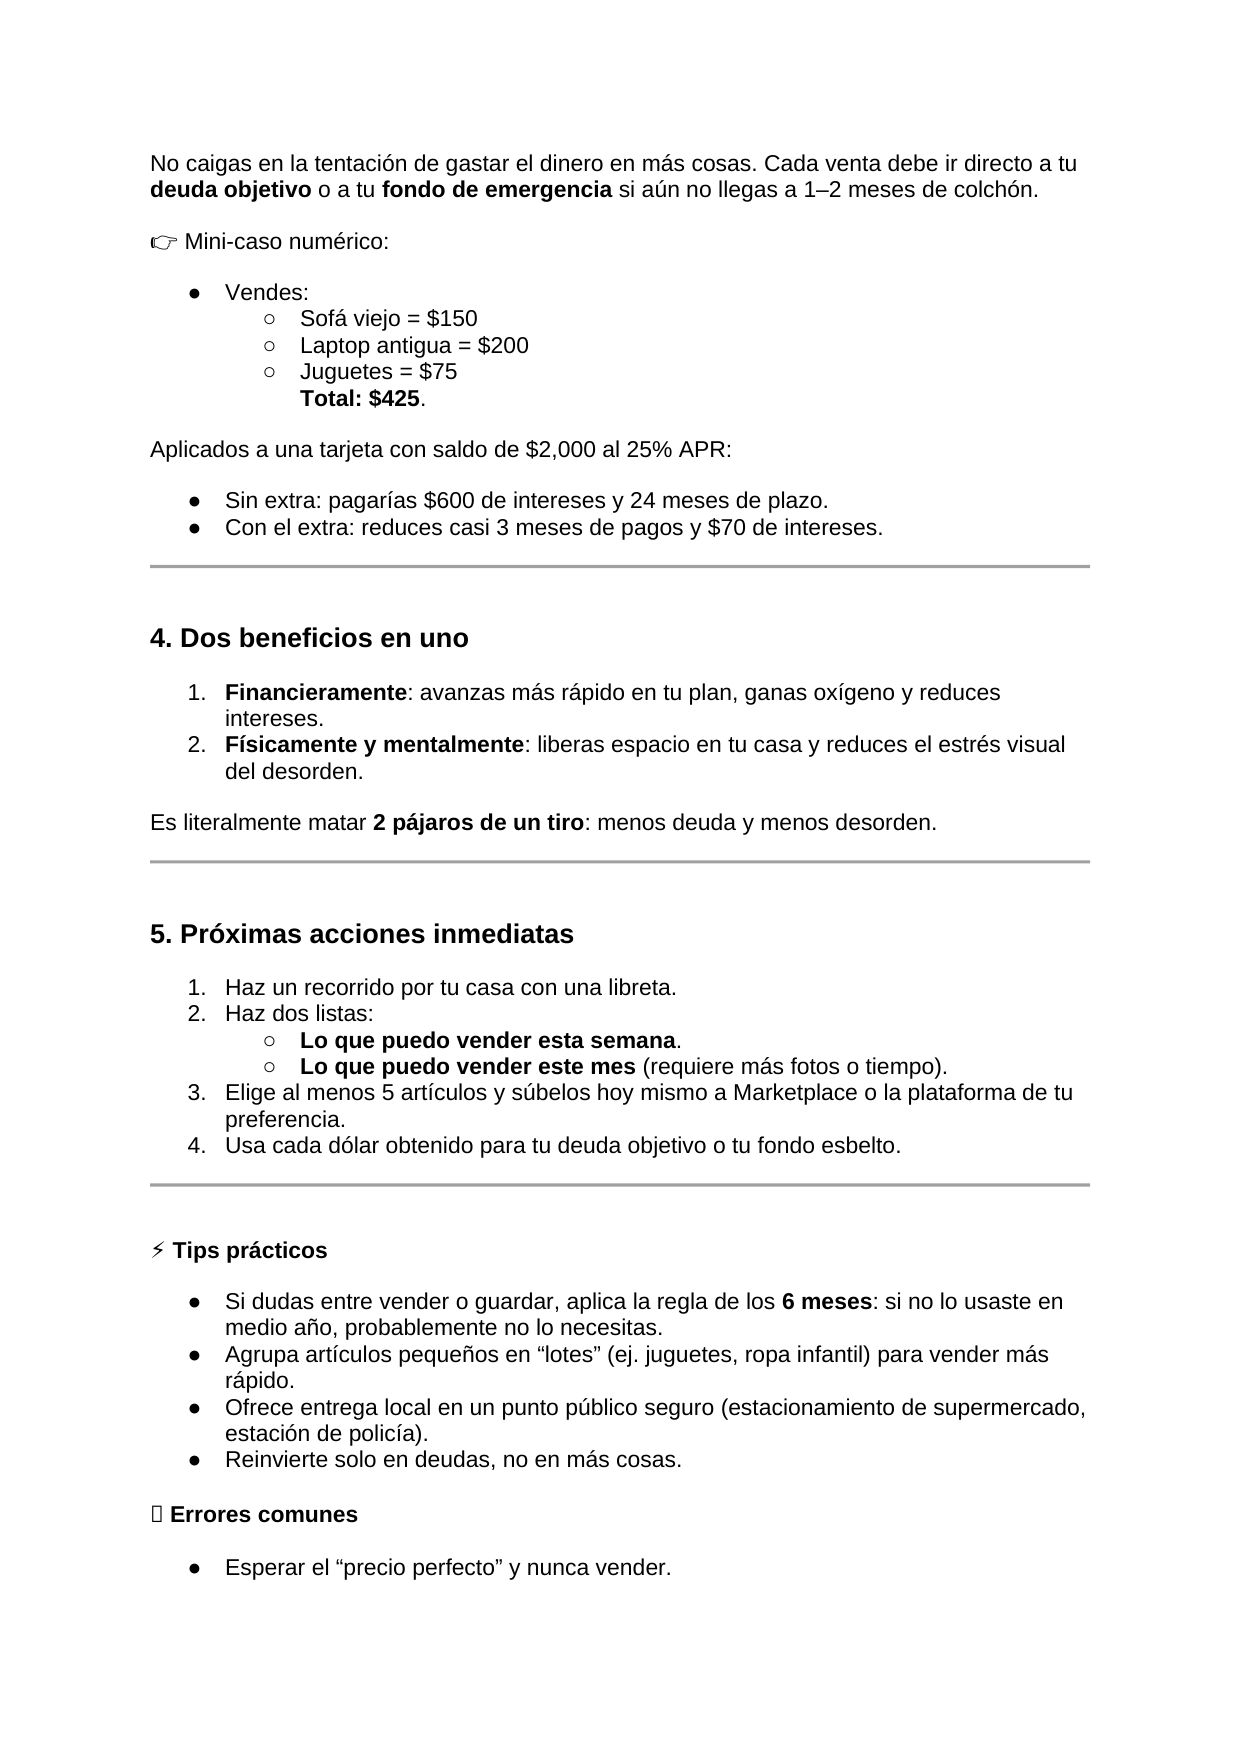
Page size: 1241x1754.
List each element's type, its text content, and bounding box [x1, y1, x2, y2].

list Si dudas entre vender o guardar, aplica la regla de los 6 meses: si no lo usaste en medio año, probablemente no lo necesitas. [187, 1288, 1090, 1341]
list Haz dos listas: [187, 1000, 1090, 1027]
list Agrupa artículos pequeños en “lotes” (ej. juguetes, ropa infantil) para vender más rápido. [187, 1341, 1090, 1393]
subtitle 5. Próximas acciones inmediatas [150, 918, 1090, 949]
list Ofrece entrega local en un punto público seguro (estacionamiento de supermercado, estación de policía). [187, 1393, 1090, 1446]
list Sin extra: pagarías $600 de intereses y 24 meses de plazo. [187, 487, 1090, 513]
list Laptop antigua = $200 [262, 332, 1090, 358]
text 👉 Mini-caso numérico: [150, 228, 1090, 254]
list Físicamente y mentalmente: liberas espacio en tu casa y reduces el estrés visual del desorden. [187, 731, 1090, 784]
list Lo que puedo vender esta semana. [262, 1027, 1090, 1053]
list Reinvierte solo en deudas, no en más cosas. [187, 1446, 1090, 1472]
text Es literalmente matar 2 pájaros de un tiro: menos deuda y menos desorden. [150, 809, 1090, 835]
text ❌ Errores comunes [150, 1497, 1090, 1529]
list Elige al menos 5 artículos y súbelos hoy mismo a Marketplace o la plataforma de tu preferencia. [187, 1079, 1090, 1132]
list Lo que puedo vender este mes (requiere más fotos o tiempo). [262, 1053, 1090, 1079]
text ⚡ Tips prácticos [150, 1237, 1090, 1263]
list Usa cada dólar obtenido para tu deuda objetivo o tu fondo esbelto. [187, 1132, 1090, 1158]
list Sofá viejo = $150 [262, 305, 1090, 332]
text No caigas en la tentación de gastar el dinero en más cosas. Cada venta debe ir directo a tu deuda objetivo o a tu fondo de emergencia si aún no llegas a 1–2 meses de colchón. [150, 150, 1090, 203]
subtitle 4. Dos beneficios en uno [150, 622, 1090, 653]
list Financieramente: avanzas más rápido en tu plan, ganas oxígeno y reduces intereses. [187, 678, 1090, 731]
text Aplicados a una tarjeta con saldo de $2,000 al 25% APR: [150, 436, 1090, 462]
list Haz un recorrido por tu casa con una libreta. [187, 974, 1090, 1000]
list Con el extra: reduces casi 3 meses de pagos y $70 de intereses. [187, 513, 1090, 540]
list Esperar el “precio perfecto” y nunca vender. [187, 1554, 1090, 1580]
list Juguetes = $75 Total: $425. [262, 358, 1090, 411]
list Vendes: [187, 279, 1090, 305]
